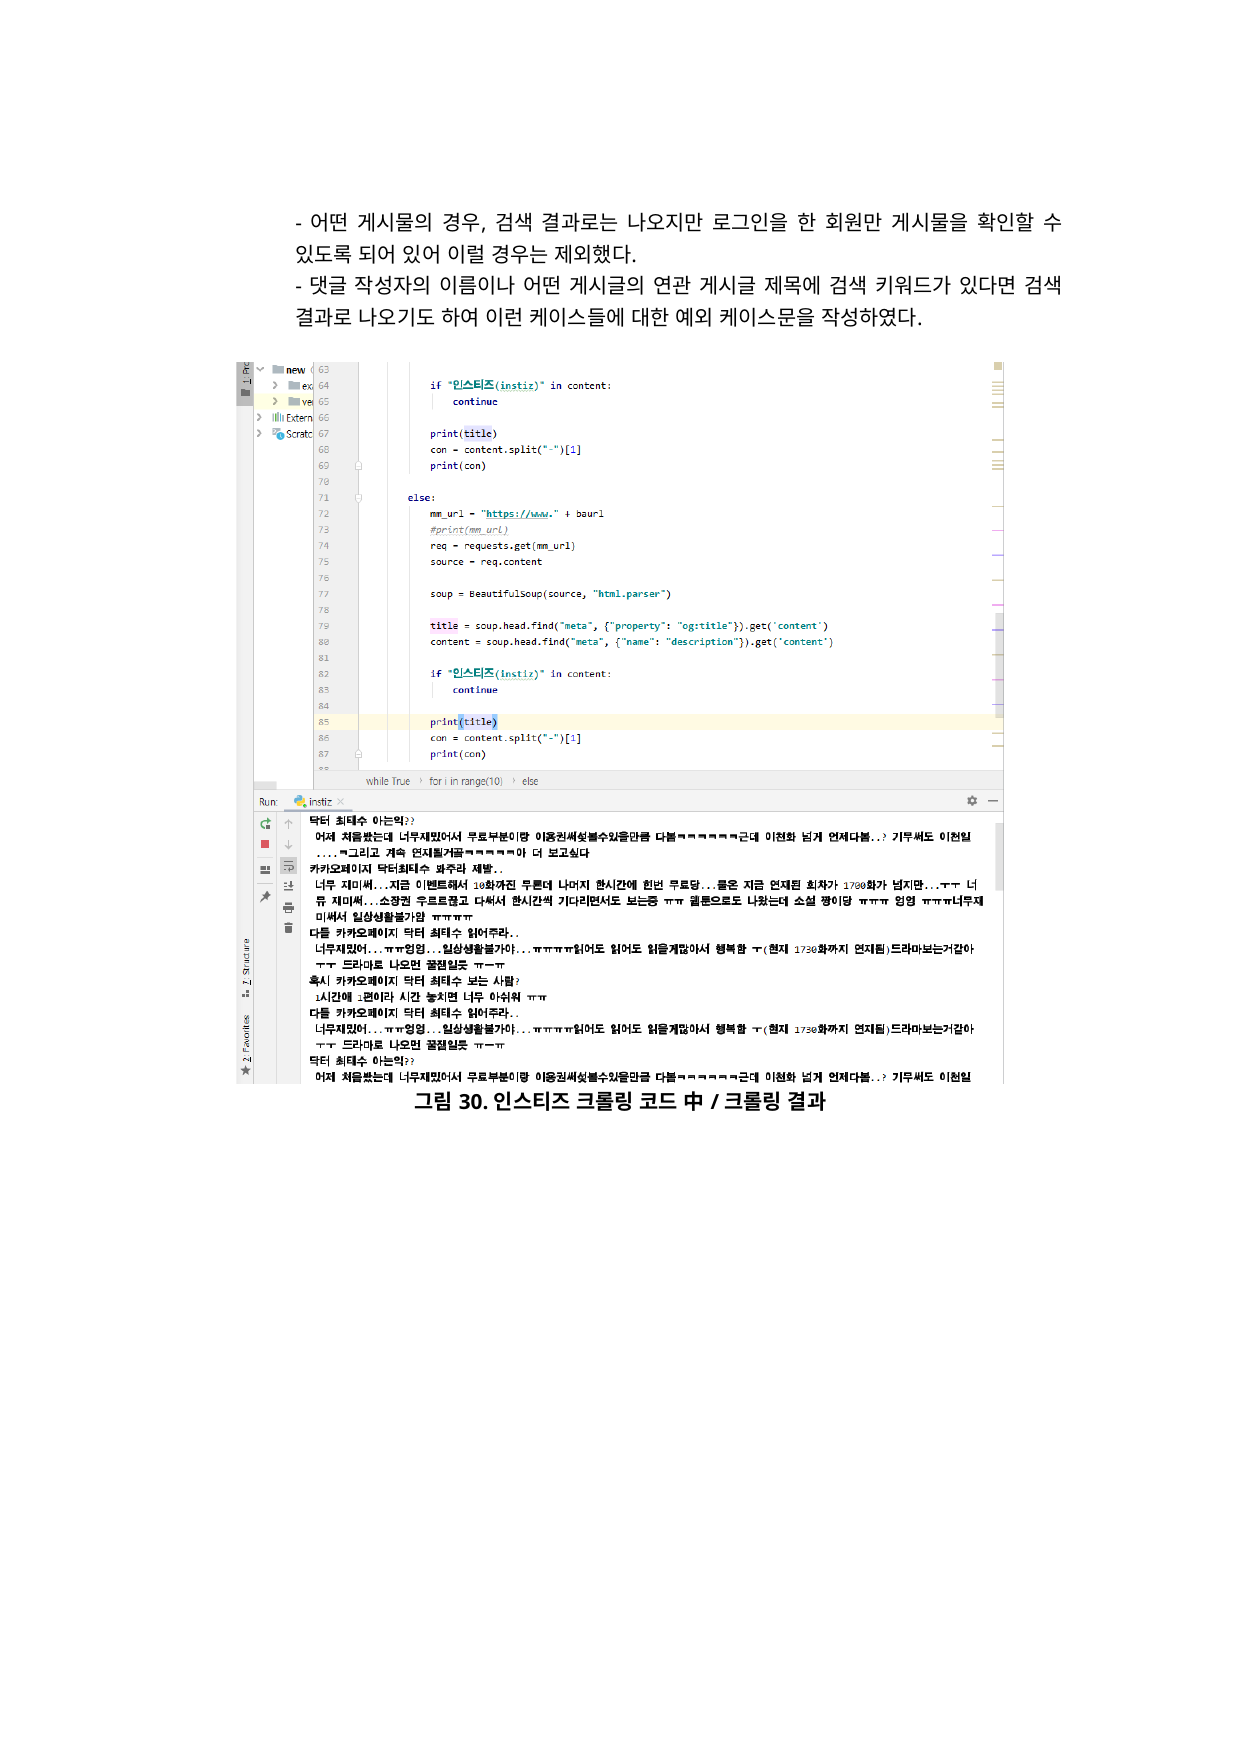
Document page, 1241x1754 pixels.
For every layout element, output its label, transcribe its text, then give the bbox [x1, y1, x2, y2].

text 그림 30. 인스티즈 크롤링 코드 中 / 크롤링 결과 [177, 1085, 1063, 1115]
picture [236, 362, 1004, 1084]
text - 어떤 게시물의 경우, 검색 결과로는 나오지만 로그인을 한 회원만 게시물을 확인할 수 있도록 되어 있어 이럴 경우는 제외했다. [295, 207, 1063, 268]
text - 댓글 작성자의 이름이나 어떤 게시글의 연관 게시글 제목에 검색 키워드가 있다면 검색 결과로 나오기도 하여 이런 케이스들에 대한 예외 케이스문을 작성하였다. [295, 269, 1063, 331]
